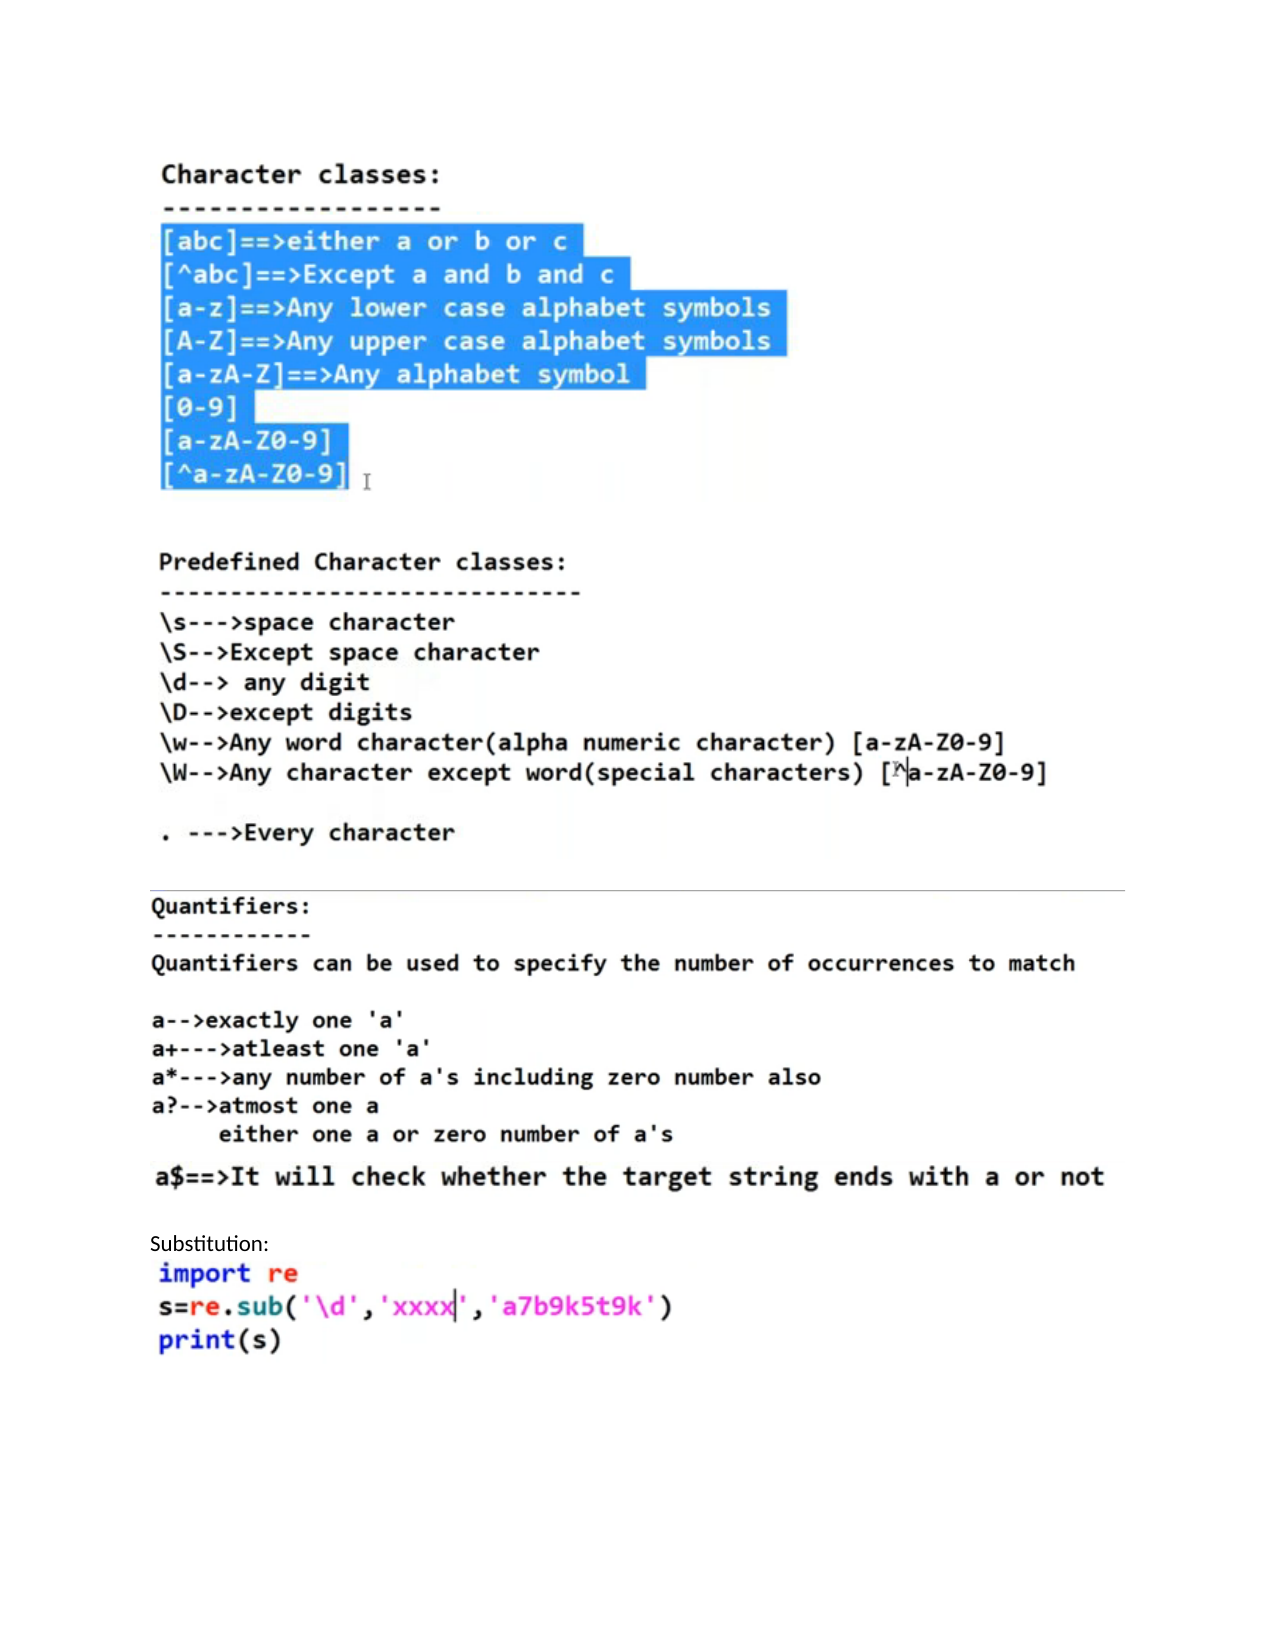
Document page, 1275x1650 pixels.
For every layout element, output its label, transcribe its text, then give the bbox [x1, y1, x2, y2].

picture [150, 890, 1125, 1160]
picture [150, 1161, 1125, 1197]
text Substitution: [150, 1229, 1125, 1257]
picture [150, 1259, 697, 1364]
picture [150, 533, 1125, 859]
picture [150, 150, 826, 502]
